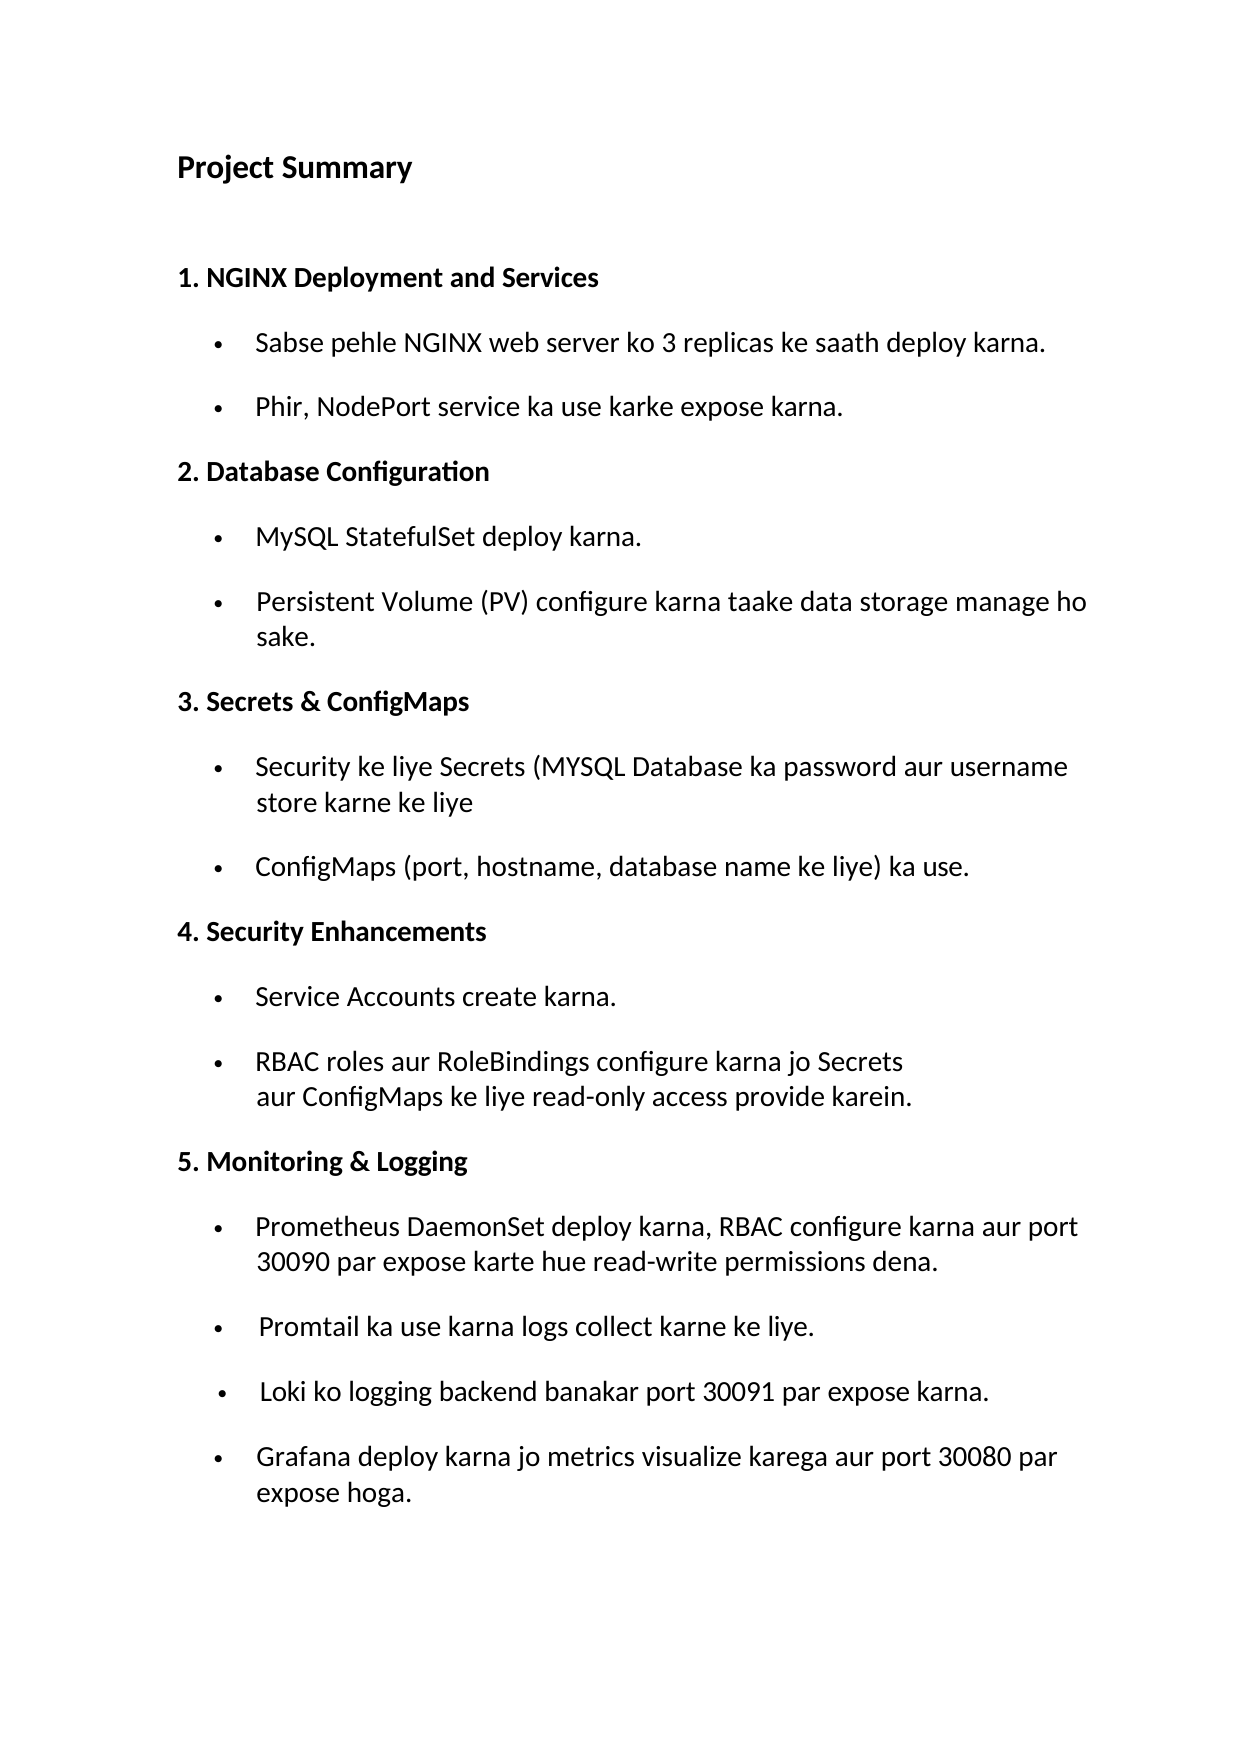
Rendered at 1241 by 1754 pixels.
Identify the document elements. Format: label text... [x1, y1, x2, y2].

list NGINX Deployment and Services [177, 259, 1107, 294]
list Sabse pehle NGINX web server ko 3 replicas ke saath deploy karna. [214, 324, 1107, 359]
list Phir, NodePort service ka use karke expose karna. [214, 388, 1107, 424]
list Grafana deploy karna jo metrics visualize karega aur port 30080 par expose hoga. [214, 1438, 1058, 1509]
list Secrets & ConfigMaps [177, 683, 1107, 719]
list Promtail ka use karna logs collect karne ke liye. [214, 1308, 1107, 1344]
list Security Enhancements [177, 913, 1107, 949]
list Monitoring & Logging [177, 1143, 1107, 1179]
list Loki ko logging backend banakar port 30091 par expose karna. [219, 1373, 1107, 1409]
list Service Accounts create karna. [214, 978, 1107, 1013]
list Database Configuration [177, 453, 1107, 489]
list RBAC roles aur RoleBindings configure karna jo Secrets aur ConfigMaps ke liye read-only access provide karein. [214, 1043, 949, 1114]
list Prometheus DaemonSet deploy karna, RBAC configure karna aur port 30090 par expose karte hue read-write permissions dena. [214, 1208, 1079, 1279]
list Persistent Volume (PV) configure karna taake data storage manage ho sake. [214, 583, 1087, 654]
list ConfigMaps (port, hostname, database name ke liye) ka use. [214, 848, 1107, 884]
list Security ke liye Secrets (MYSQL Database ka password aur username store karne ke liye [214, 748, 1068, 819]
text Project Summary [177, 146, 1107, 187]
list MySQL StatefulSet deploy karna. [214, 518, 1107, 553]
